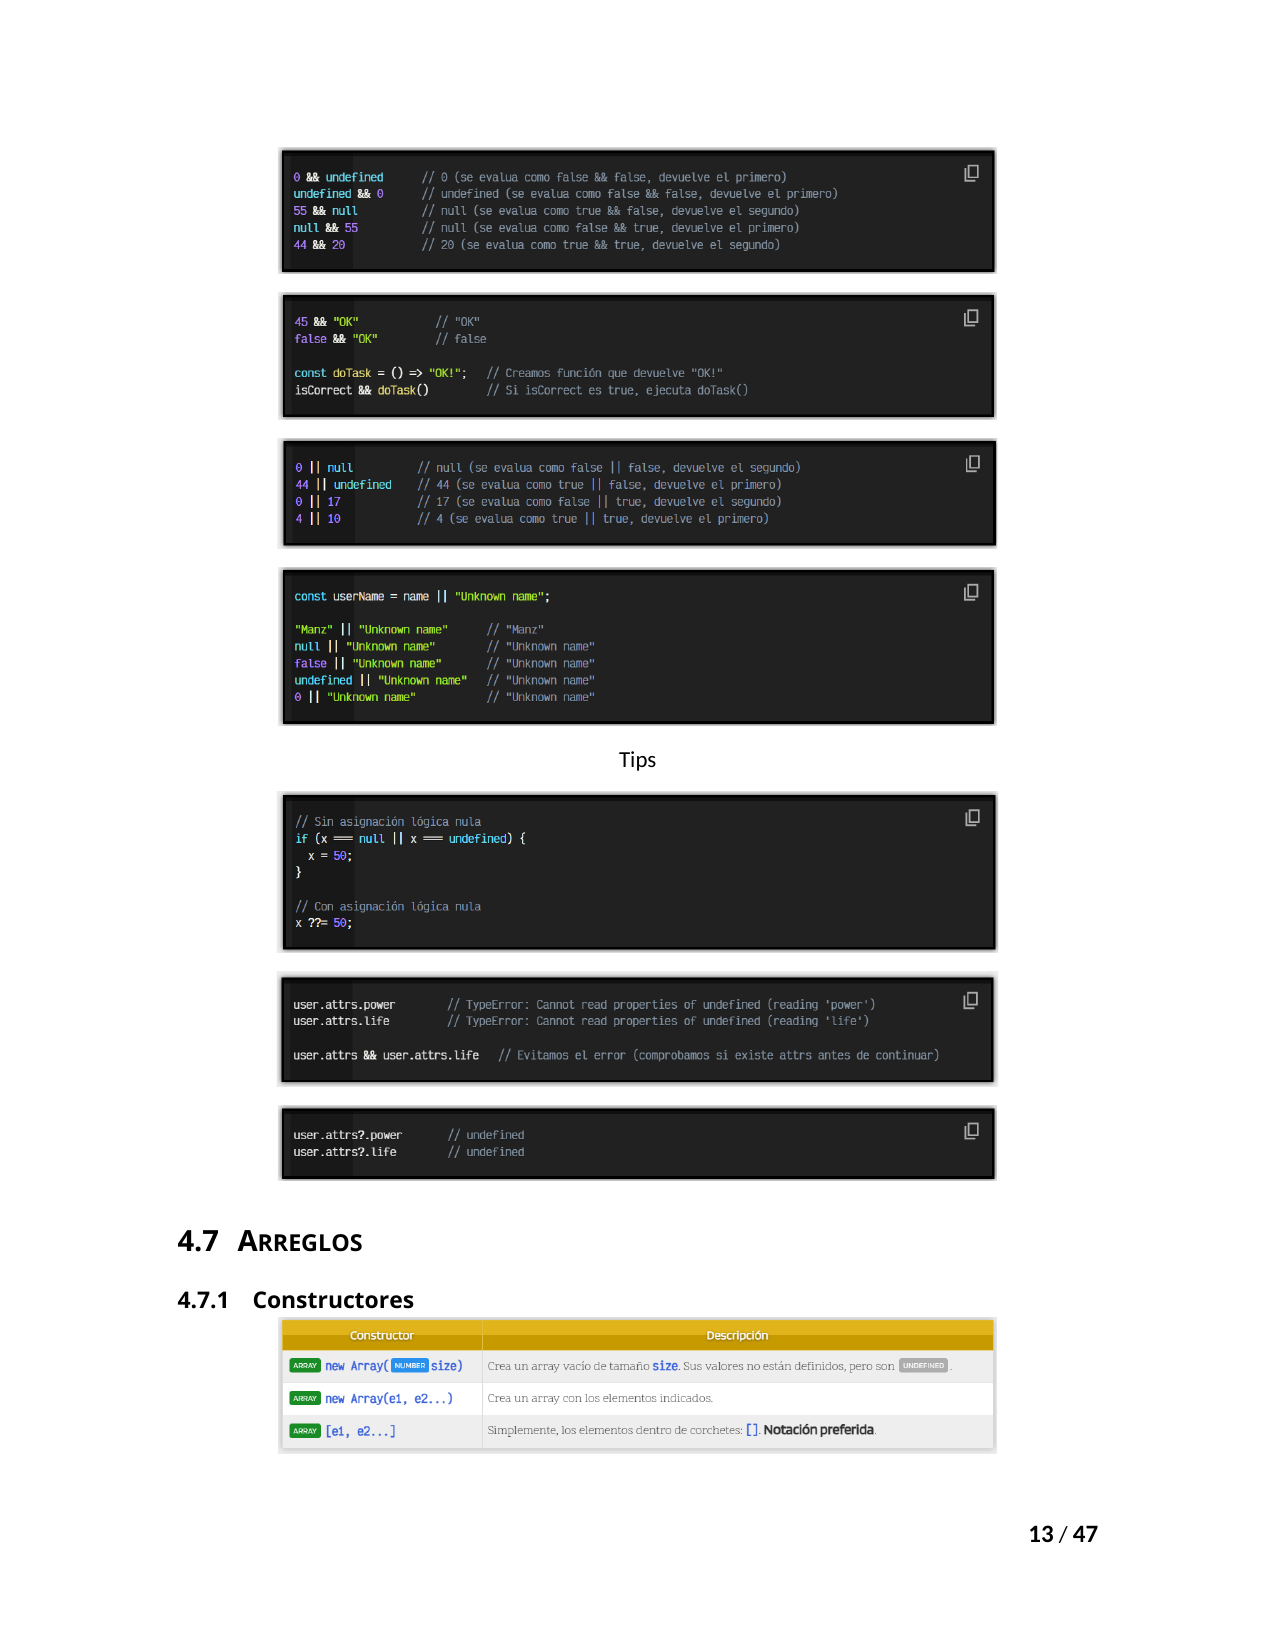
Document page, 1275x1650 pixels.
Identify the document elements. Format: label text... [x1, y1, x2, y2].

picture [277, 147, 998, 274]
picture [276, 791, 999, 953]
picture [277, 1105, 998, 1181]
picture [278, 1317, 997, 1454]
picture [278, 567, 997, 726]
text Tips [177, 745, 1098, 773]
picture [276, 971, 999, 1087]
picture [277, 438, 998, 549]
subtitle Constructores [177, 1284, 1098, 1315]
subtitle Arreglos [177, 1220, 1098, 1260]
picture [278, 292, 997, 420]
